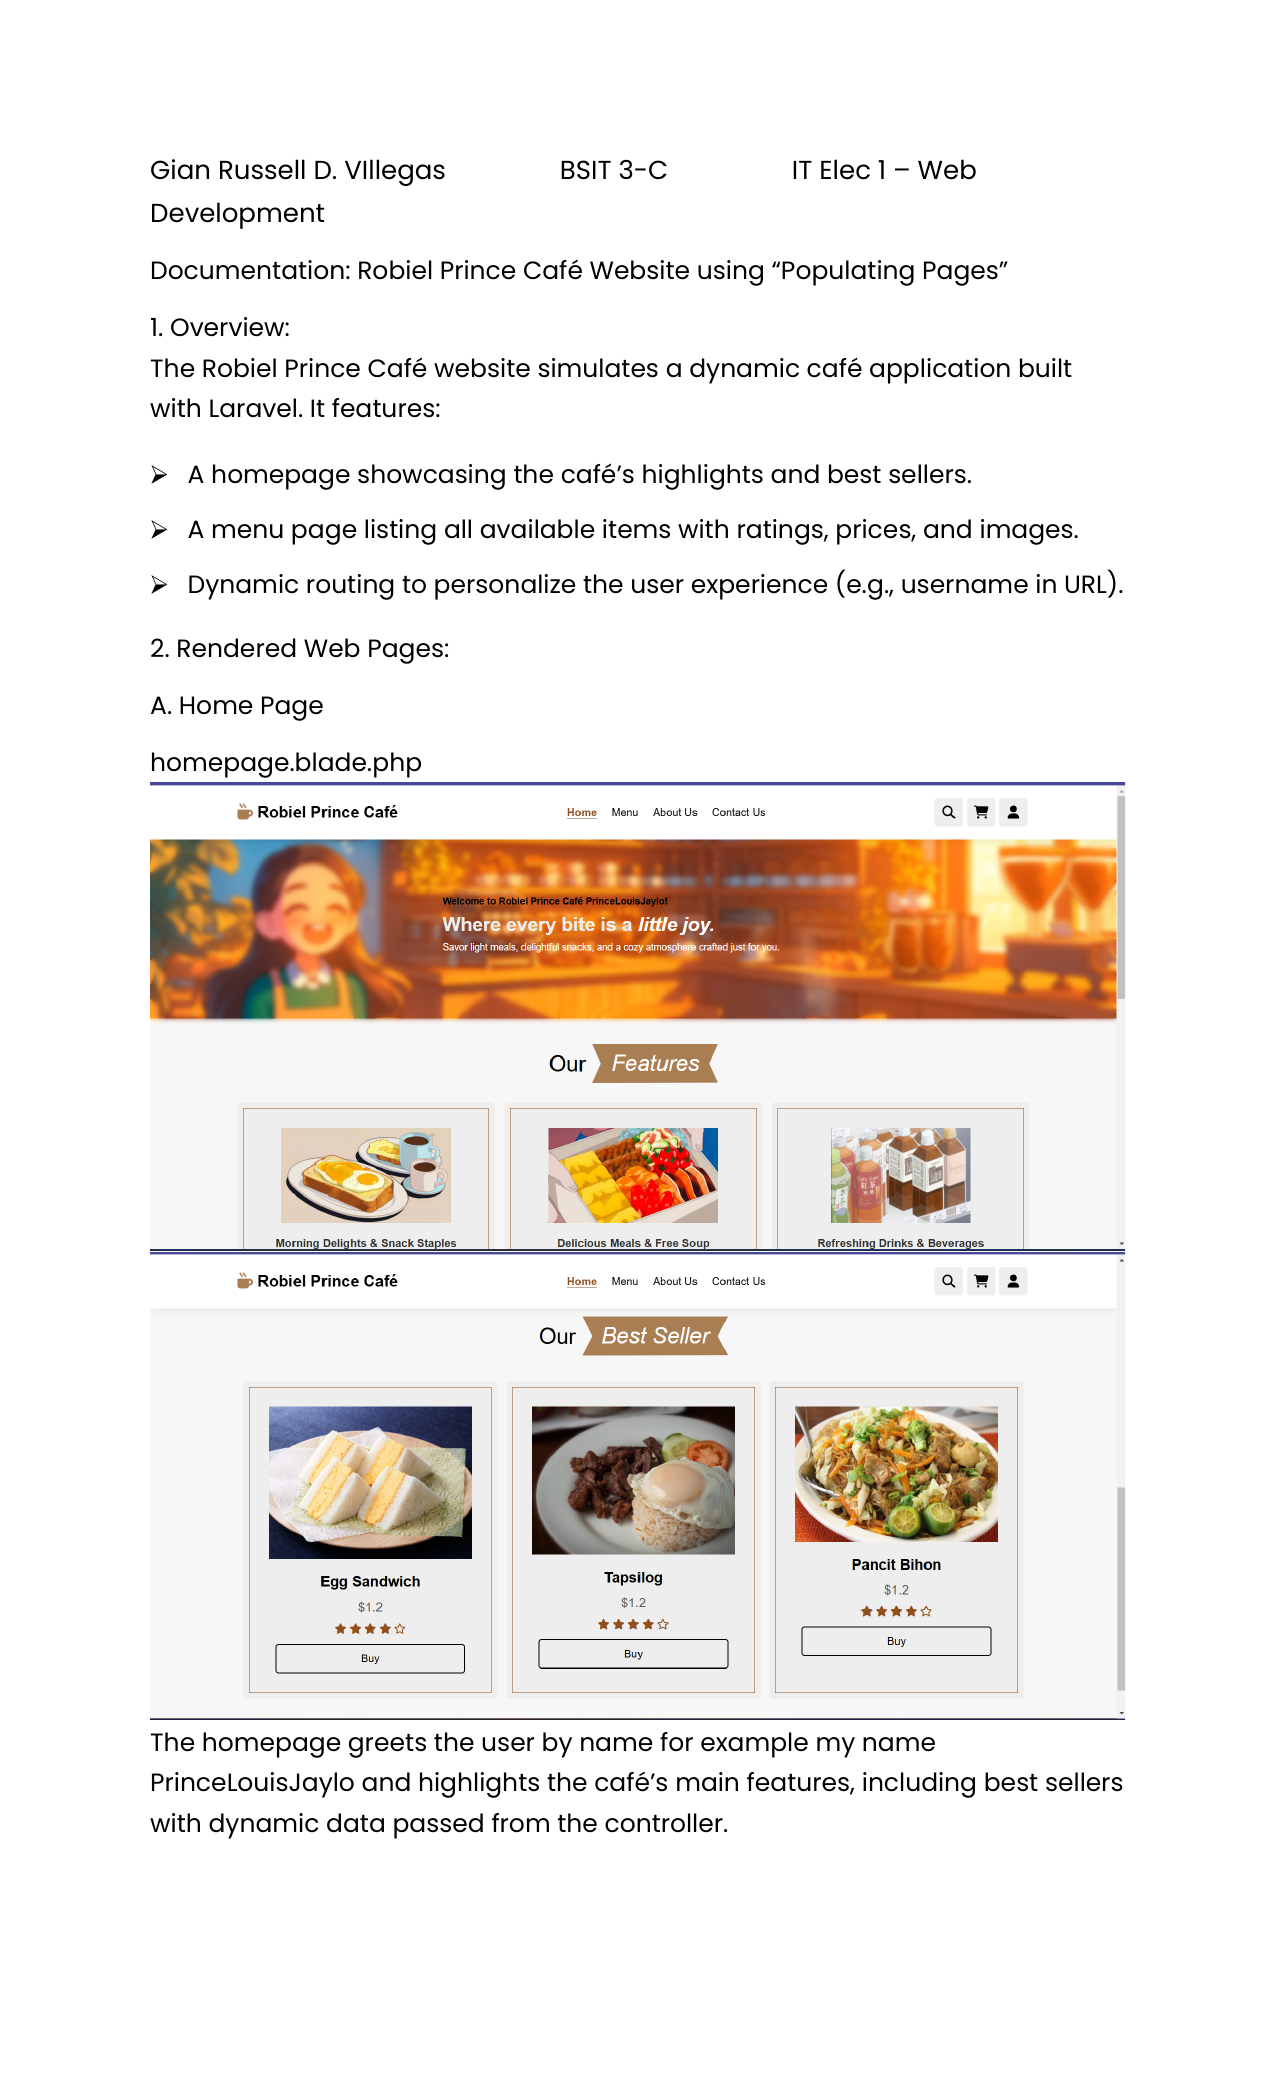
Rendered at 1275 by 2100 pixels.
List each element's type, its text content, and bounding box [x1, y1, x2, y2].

text 2. Rendered Web Pages: [150, 629, 1125, 666]
picture [150, 1252, 1125, 1720]
list A homepage showcasing the café’s highlights and best sellers. [150, 446, 1125, 497]
text homepage.blade.php The homepage greets the user by name for example my name PrinceLouisJaylo and highlights the café’s main features, including best sellers with dynamic data passed from the controller. [150, 1720, 1125, 1841]
text Gian Russell D. VIllegas BSIT 3-C IT Elec 1 – Web Development [150, 150, 1125, 231]
text 1. Overview: The Robiel Prince Café website simulates a dynamic café application built with Laravel. It features: [150, 308, 1125, 426]
picture [150, 782, 1125, 1251]
text A. Home Page [150, 686, 1125, 723]
list A menu page listing all available items with ratings, prices, and images. [150, 501, 1125, 553]
text Documentation: Robiel Prince Café Website using “Populating Pages” [150, 251, 1125, 288]
list Dynamic routing to personalize the user experience (e.g., username in URL). [150, 557, 1125, 608]
text homepage.blade.php The homepage greets the user by name for example my name PrinceLouisJaylo and highlights the café’s main features, including best sellers with dynamic data passed from the controller. [150, 743, 1125, 782]
